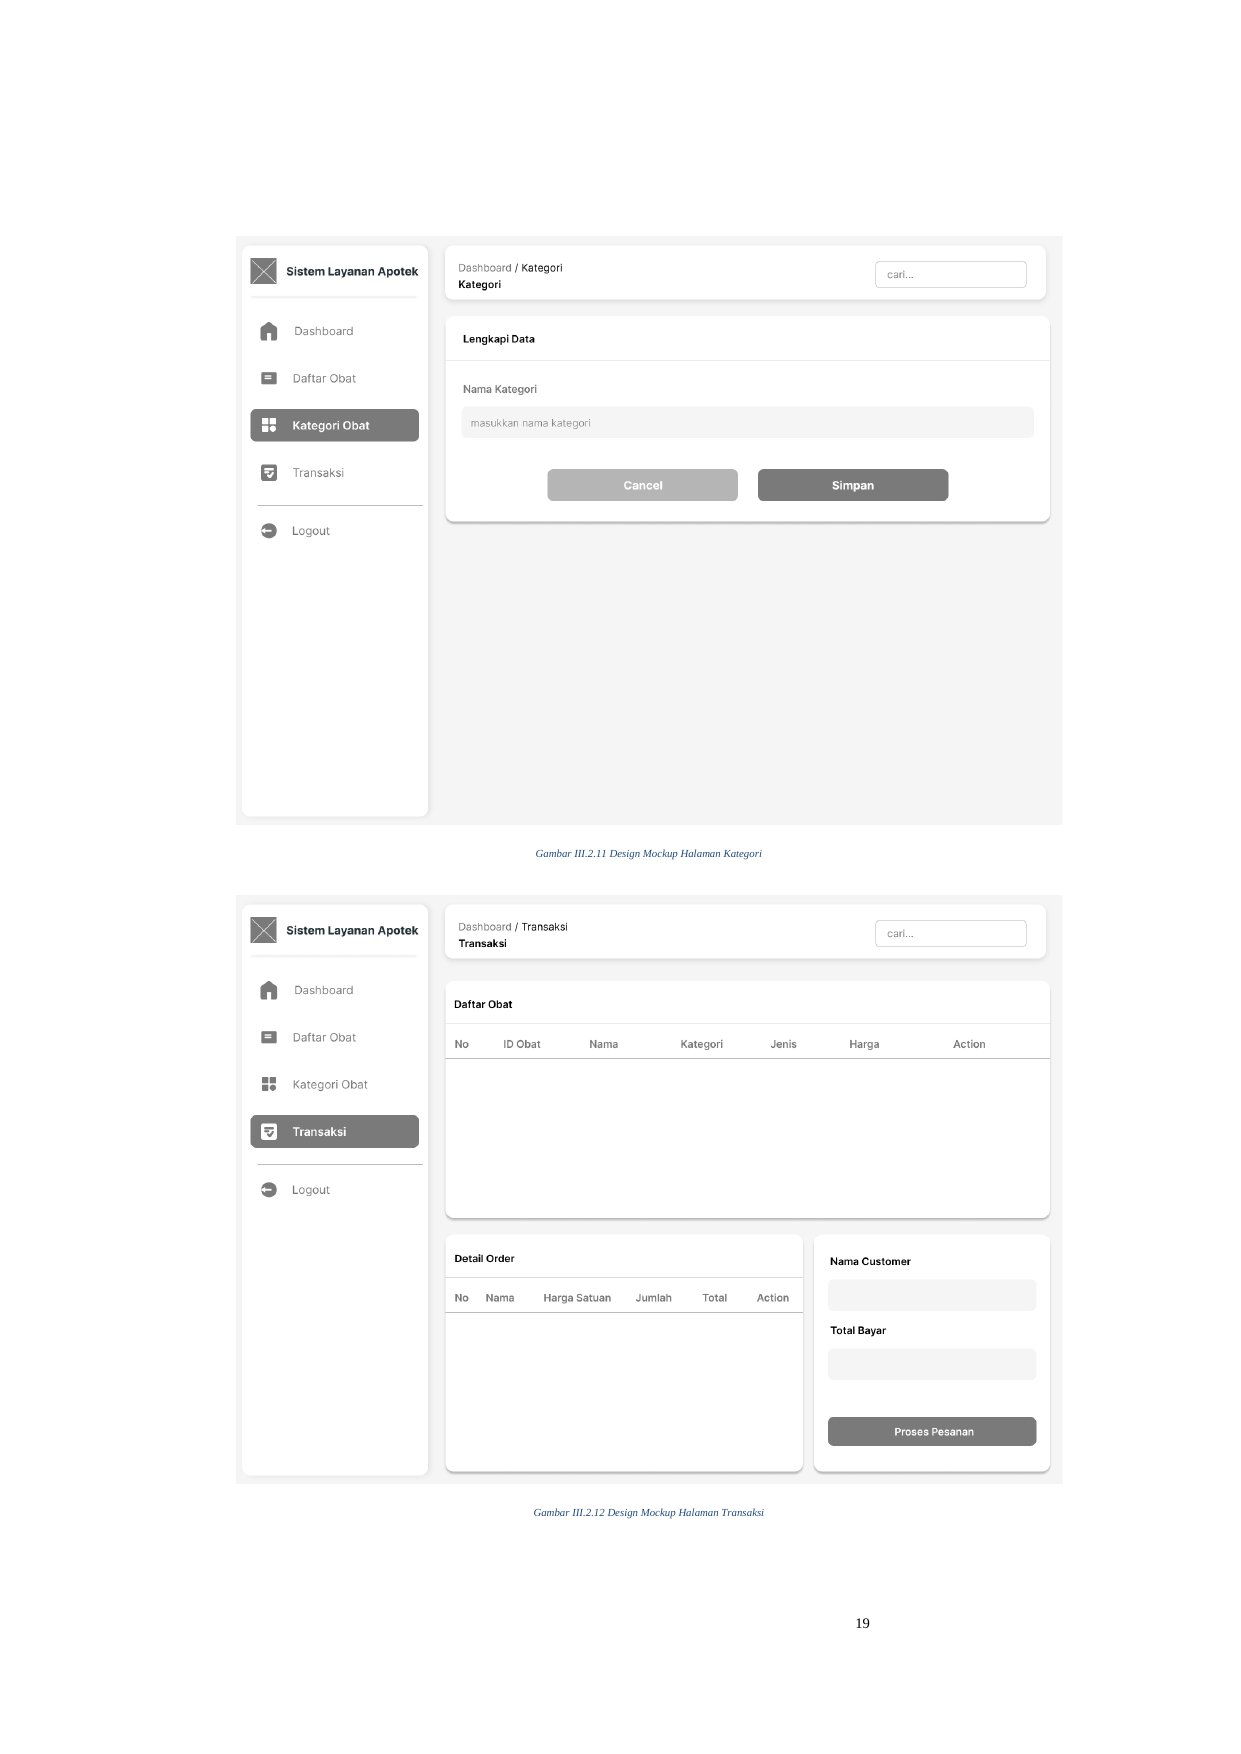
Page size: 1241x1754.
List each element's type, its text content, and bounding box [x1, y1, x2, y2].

picture [236, 895, 1063, 1484]
picture [236, 236, 1063, 825]
